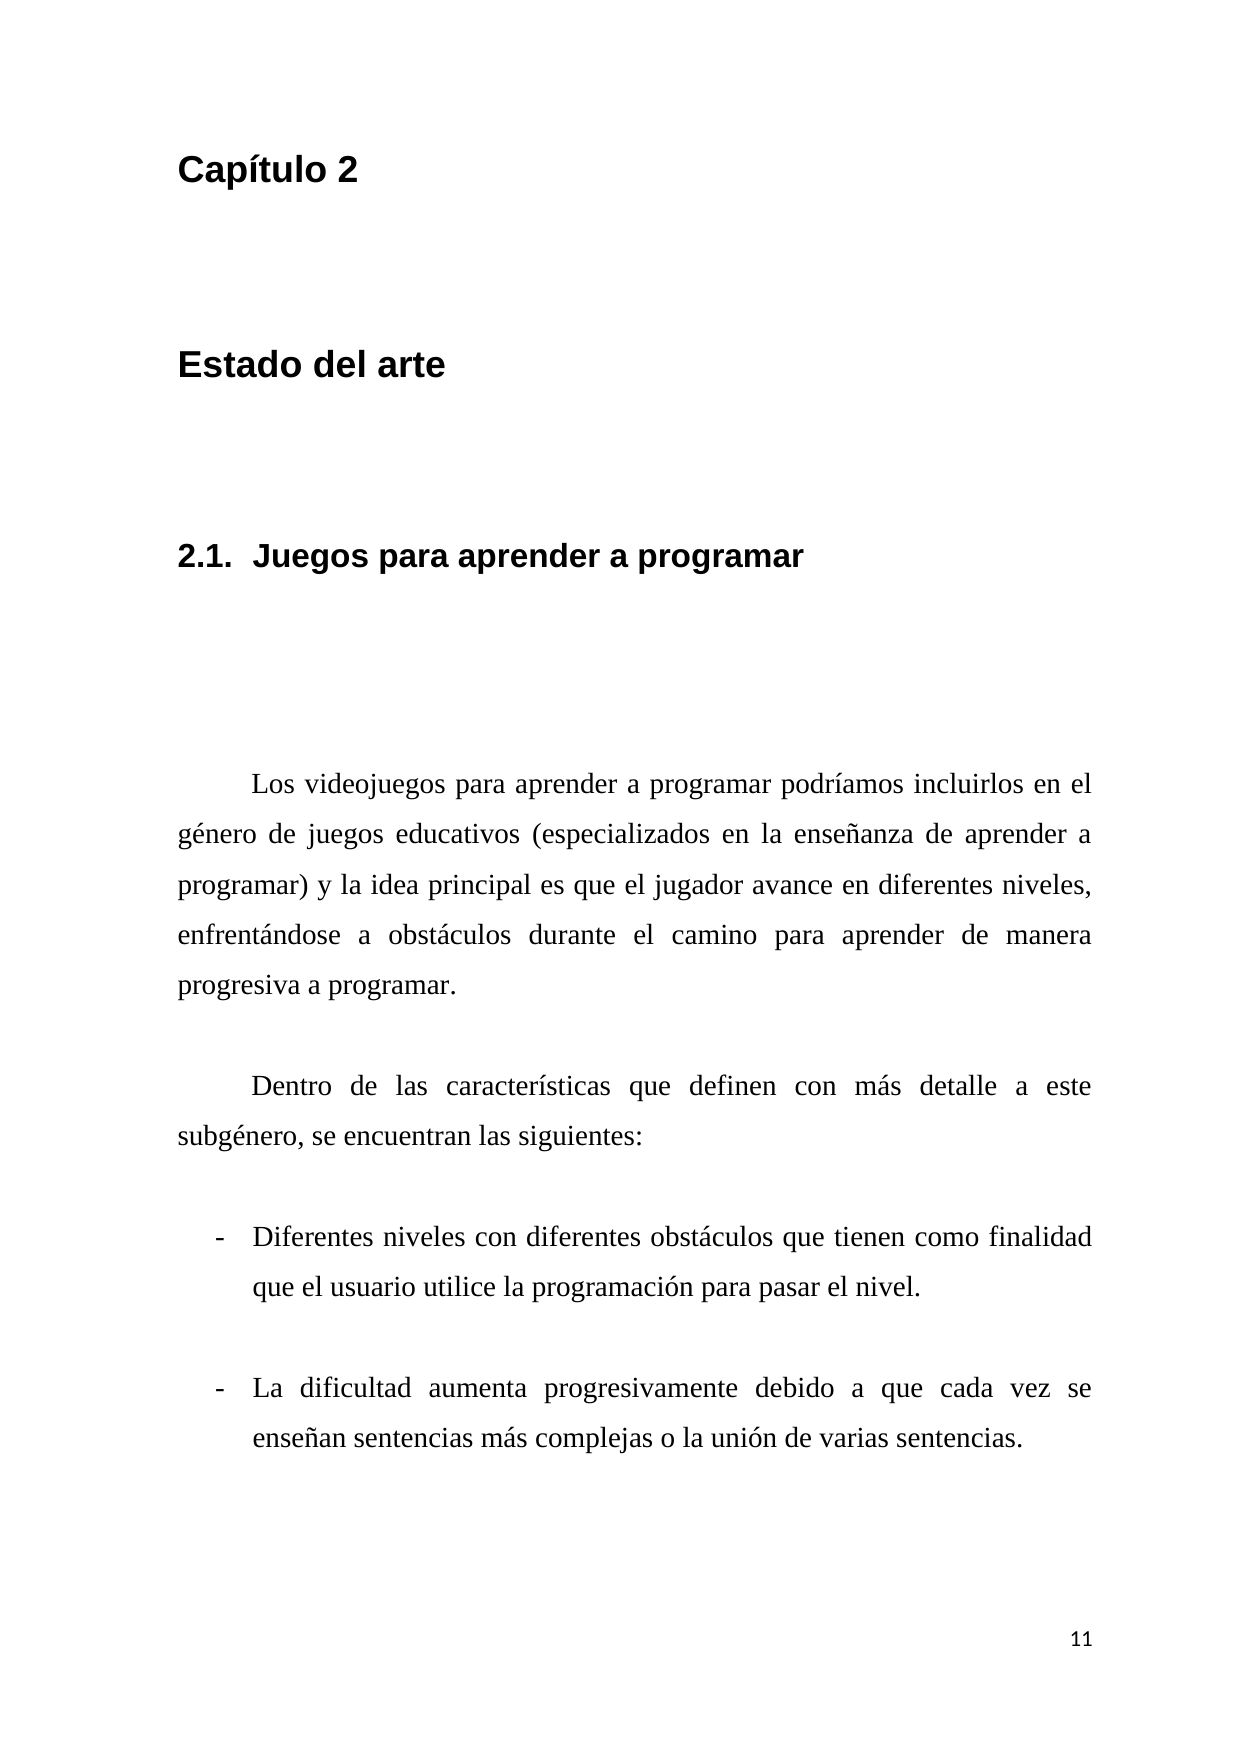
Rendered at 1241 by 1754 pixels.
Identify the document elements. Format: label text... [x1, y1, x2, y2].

list Juegos para aprender a programar [177, 536, 1092, 574]
text Capítulo 2 [177, 148, 1092, 191]
list La dificultad aumenta progresivamente debido a que cada vez se enseñan sentencias más complejas o la unión de varias sentencias. [215, 1370, 1092, 1454]
text Dentro de las características que definen con más detalle a este subgénero, se encuentran las siguientes: [177, 1068, 1092, 1152]
text Estado del arte [177, 342, 1092, 385]
text Los videojuegos para aprender a programar podríamos incluirlos en el género de juegos educativos (especializados en la enseñanza de aprender a programar) y la idea principal es que el jugador avance en diferentes niveles, enfrentándose a obstáculos durante el camino para aprender de manera progresiva a programar. [177, 766, 1092, 1001]
list Diferentes niveles con diferentes obstáculos que tienen como finalidad que el usuario utilice la programación para pasar el nivel. [215, 1219, 1092, 1303]
